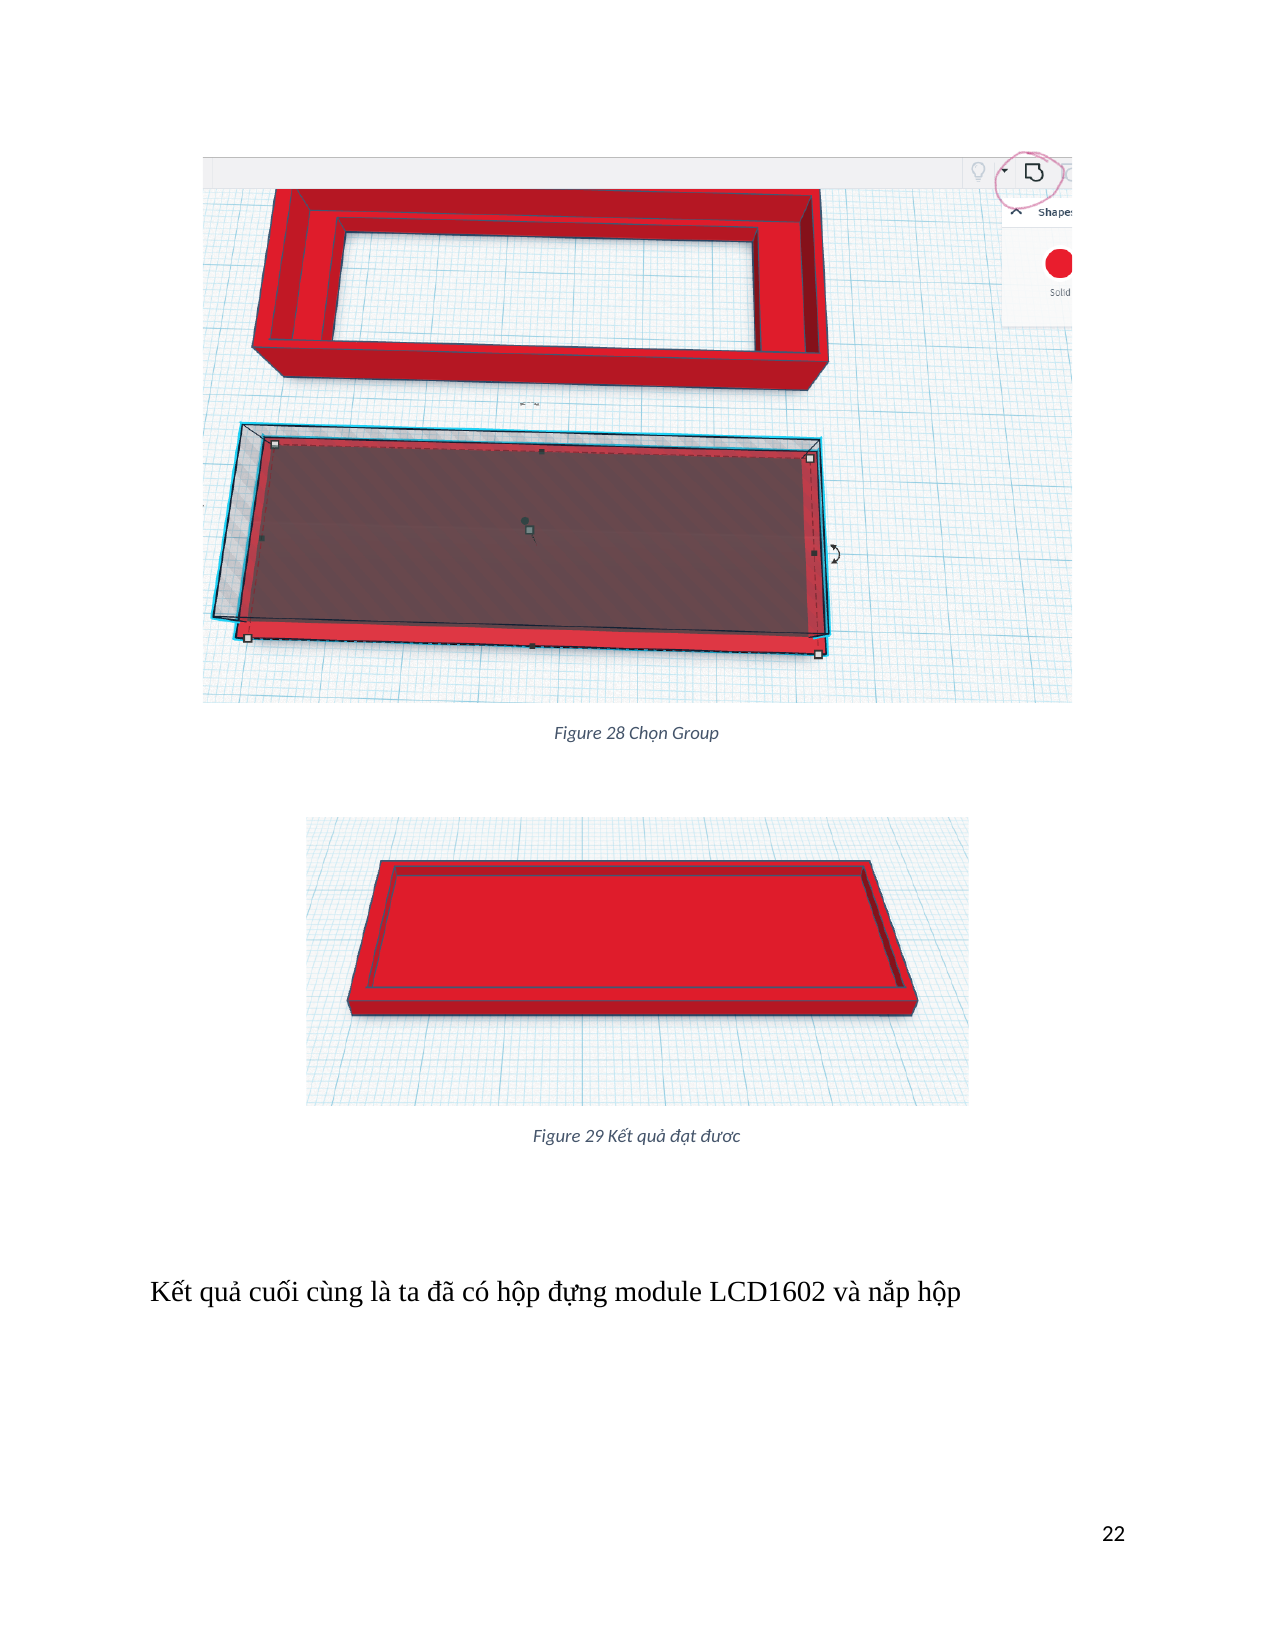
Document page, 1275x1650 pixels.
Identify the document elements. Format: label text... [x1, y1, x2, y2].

text Figure 28 Chọn Group [150, 721, 1125, 744]
picture [306, 817, 969, 1106]
picture [202, 150, 1073, 703]
text Figure 29 Kết quả đạt đươc [150, 1124, 1125, 1147]
text Kết quả cuối cùng là ta đã có hộp đựng module LCD1602 và nắp hộp [150, 1274, 1125, 1307]
